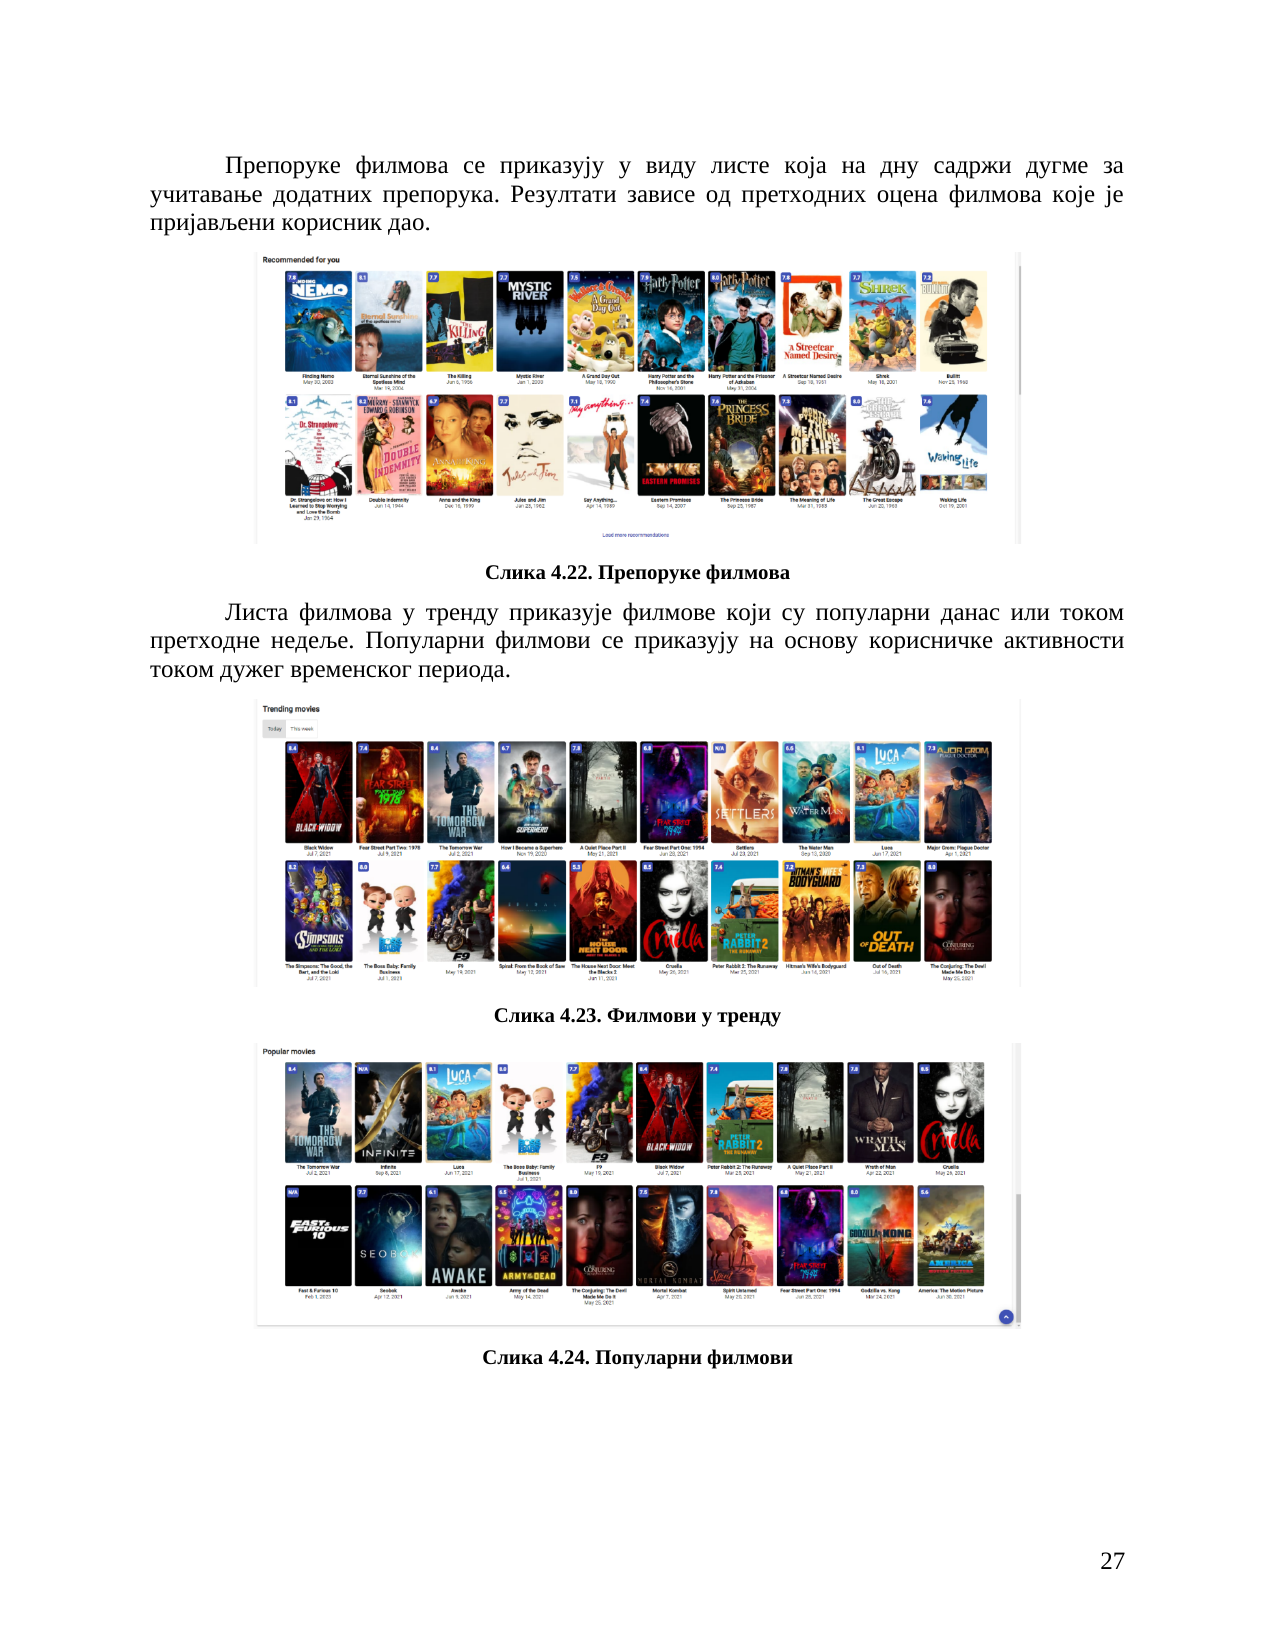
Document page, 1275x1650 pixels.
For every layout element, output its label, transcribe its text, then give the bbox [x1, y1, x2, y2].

picture [253, 699, 1022, 987]
picture [253, 252, 1022, 544]
text Препоруке филмова се приказују у виду листе која на дну садржи дугме за учитавање додатних препорука. Резултати зависе од претходних оцена филмова које је пријављени корисник дао. [150, 150, 1125, 236]
text Слика 4.24. Популарни филмови [75, 1345, 1125, 1369]
picture [253, 1043, 1022, 1329]
text Слика 4.23. Филмови у тренду [75, 1003, 1125, 1027]
text Листа филмова у тренду приказује филмове који су популарни данас или током претходне недеље. Популарни филмови се приказују на основу корисничке активности током дужег временског периода. [150, 597, 1125, 683]
text Слика 4.22. Препоруке филмова [75, 560, 1125, 584]
